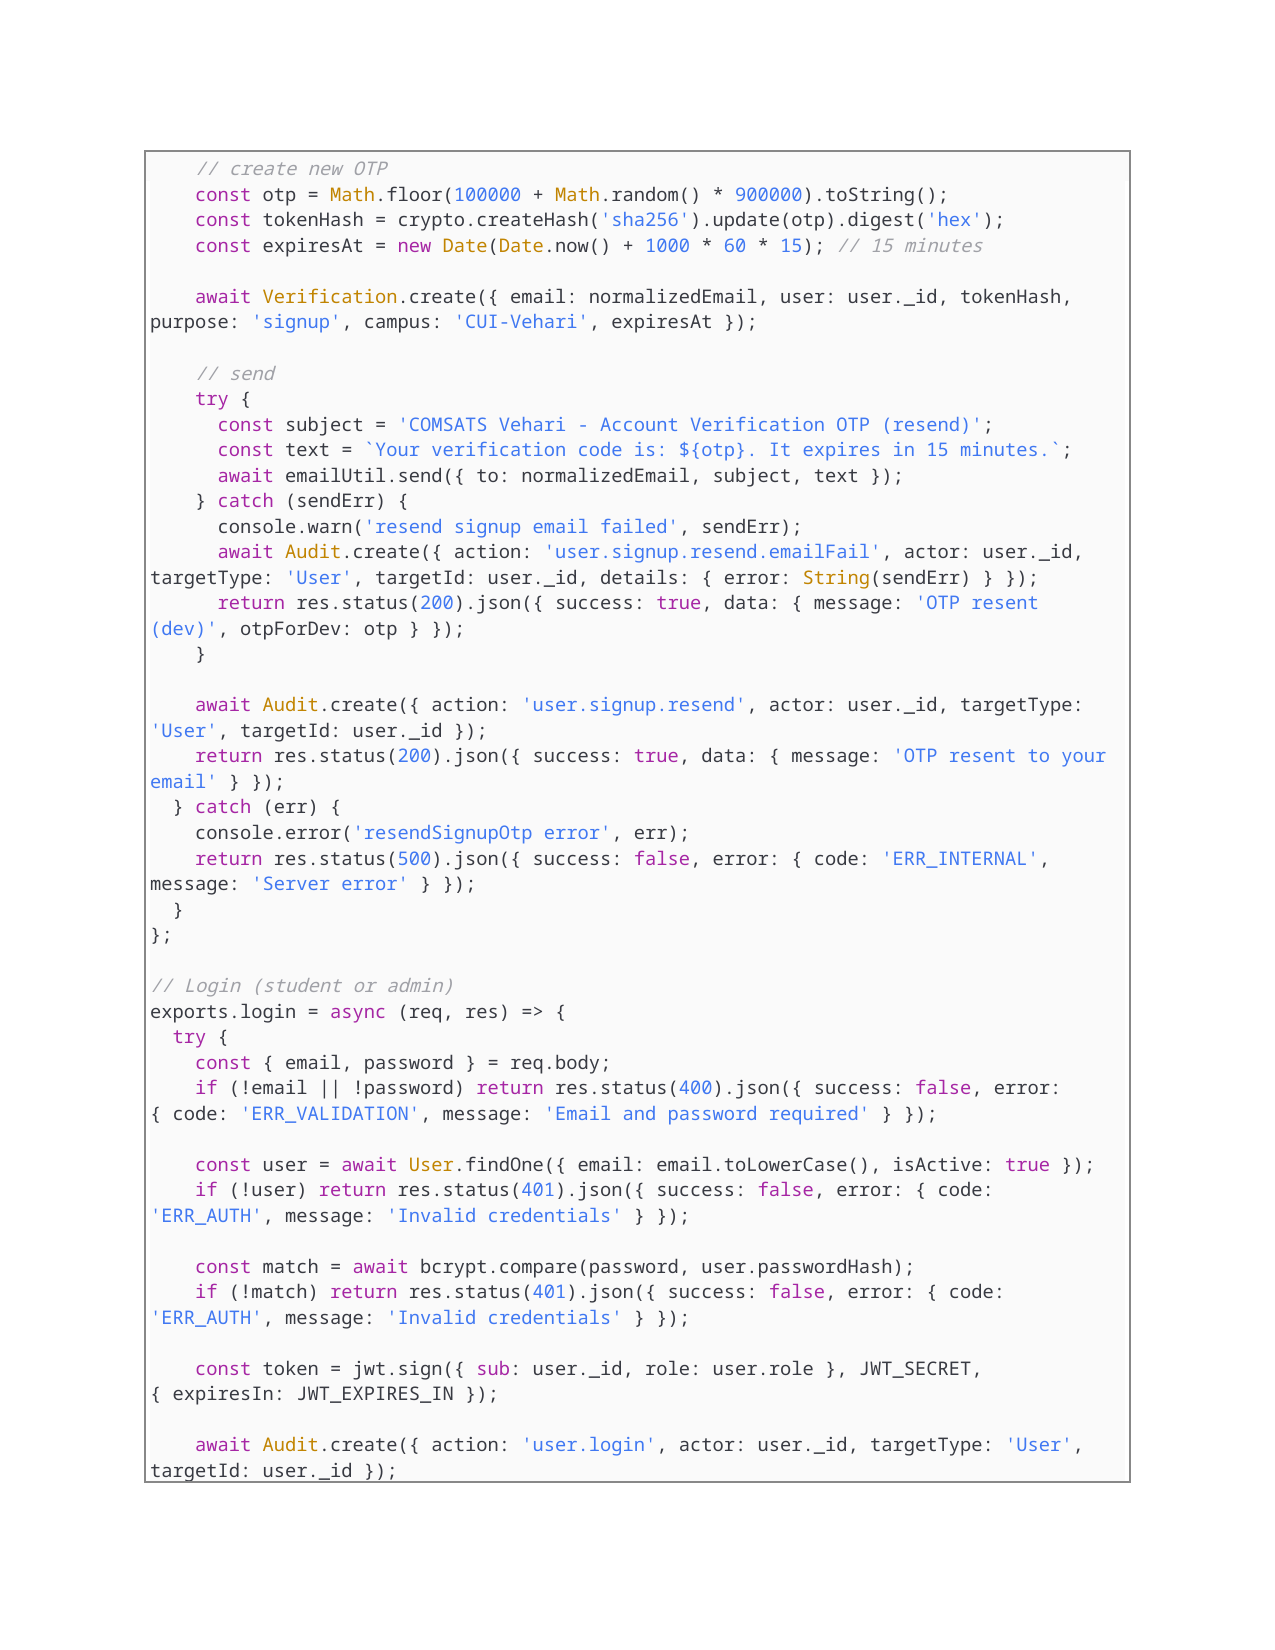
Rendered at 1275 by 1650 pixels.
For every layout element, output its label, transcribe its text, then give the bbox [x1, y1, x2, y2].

text return res.status(200).json({ success: true, data: { message: 'OTP resent (dev)', otpForDev: otp } }); [150, 589, 1125, 641]
text await Audit.create({ action: 'user.login', actor: user._id, targetType: 'User', targetId: user._id }); [150, 1432, 1125, 1481]
text // send [150, 360, 1125, 385]
text exports.login = async (req, res) => { [150, 998, 1125, 1023]
text } catch (sendErr) { [150, 487, 1125, 513]
text } [150, 641, 1125, 666]
text // create new OTP [146, 152, 1129, 181]
text const { email, password } = req.body; [150, 1049, 1125, 1074]
text const tokenHash = crypto.createHash('sha256').update(otp).digest('hex'); [150, 207, 1125, 232]
text try { [150, 385, 1125, 411]
text const expiresAt = new Date(Date.now() + 1000 * 60 * 15); // 15 minutes [150, 232, 1125, 258]
text }; [150, 921, 1125, 947]
text if (!match) return res.status(401).json({ success: false, error: { code: 'ERR_AUTH', message: 'Invalid credentials' } }); [150, 1279, 1125, 1330]
text try { [150, 1023, 1125, 1049]
text return res.status(500).json({ success: false, error: { code: 'ERR_INTERNAL', message: 'Server error' } }); [150, 845, 1125, 896]
text if (!email || !password) return res.status(400).json({ success: false, error: { code: 'ERR_VALIDATION', message: 'Email and password required' } }); [150, 1074, 1125, 1126]
text const user = await User.findOne({ email: email.toLowerCase(), isActive: true }); [150, 1151, 1125, 1177]
text console.warn('resend signup email failed', sendErr); [150, 513, 1125, 538]
text await emailUtil.send({ to: normalizedEmail, subject, text }); [150, 462, 1125, 487]
text await Audit.create({ action: 'user.signup.resend', actor: user._id, targetType: 'User', targetId: user._id }); [150, 692, 1125, 743]
text const subject = 'COMSATS Vehari - Account Verification OTP (resend)'; [150, 411, 1125, 436]
text const match = await bcrypt.compare(password, user.passwordHash); [150, 1253, 1125, 1279]
text return res.status(200).json({ success: true, data: { message: 'OTP resent to your email' } }); [150, 743, 1125, 794]
text await Audit.create({ action: 'user.signup.resend.emailFail', actor: user._id, targetType: 'User', targetId: user._id, details: { error: String(sendErr) } }); [150, 538, 1125, 589]
text const token = jwt.sign({ sub: user._id, role: user.role }, JWT_SECRET, { expiresIn: JWT_EXPIRES_IN }); [150, 1355, 1125, 1406]
text } [150, 896, 1125, 921]
text if (!user) return res.status(401).json({ success: false, error: { code: 'ERR_AUTH', message: 'Invalid credentials' } }); [150, 1177, 1125, 1228]
text await Verification.create({ email: normalizedEmail, user: user._id, tokenHash, purpose: 'signup', campus: 'CUI-Vehari', expiresAt }); [150, 283, 1125, 334]
text const text = `Your verification code is: ${otp}. It expires in 15 minutes.`; [150, 436, 1125, 462]
text // Login (student or admin) [150, 972, 1125, 998]
text console.error('resendSignupOtp error', err); [150, 819, 1125, 845]
text const otp = Math.floor(100000 + Math.random() * 900000).toString(); [150, 181, 1125, 207]
text } catch (err) { [150, 794, 1125, 819]
